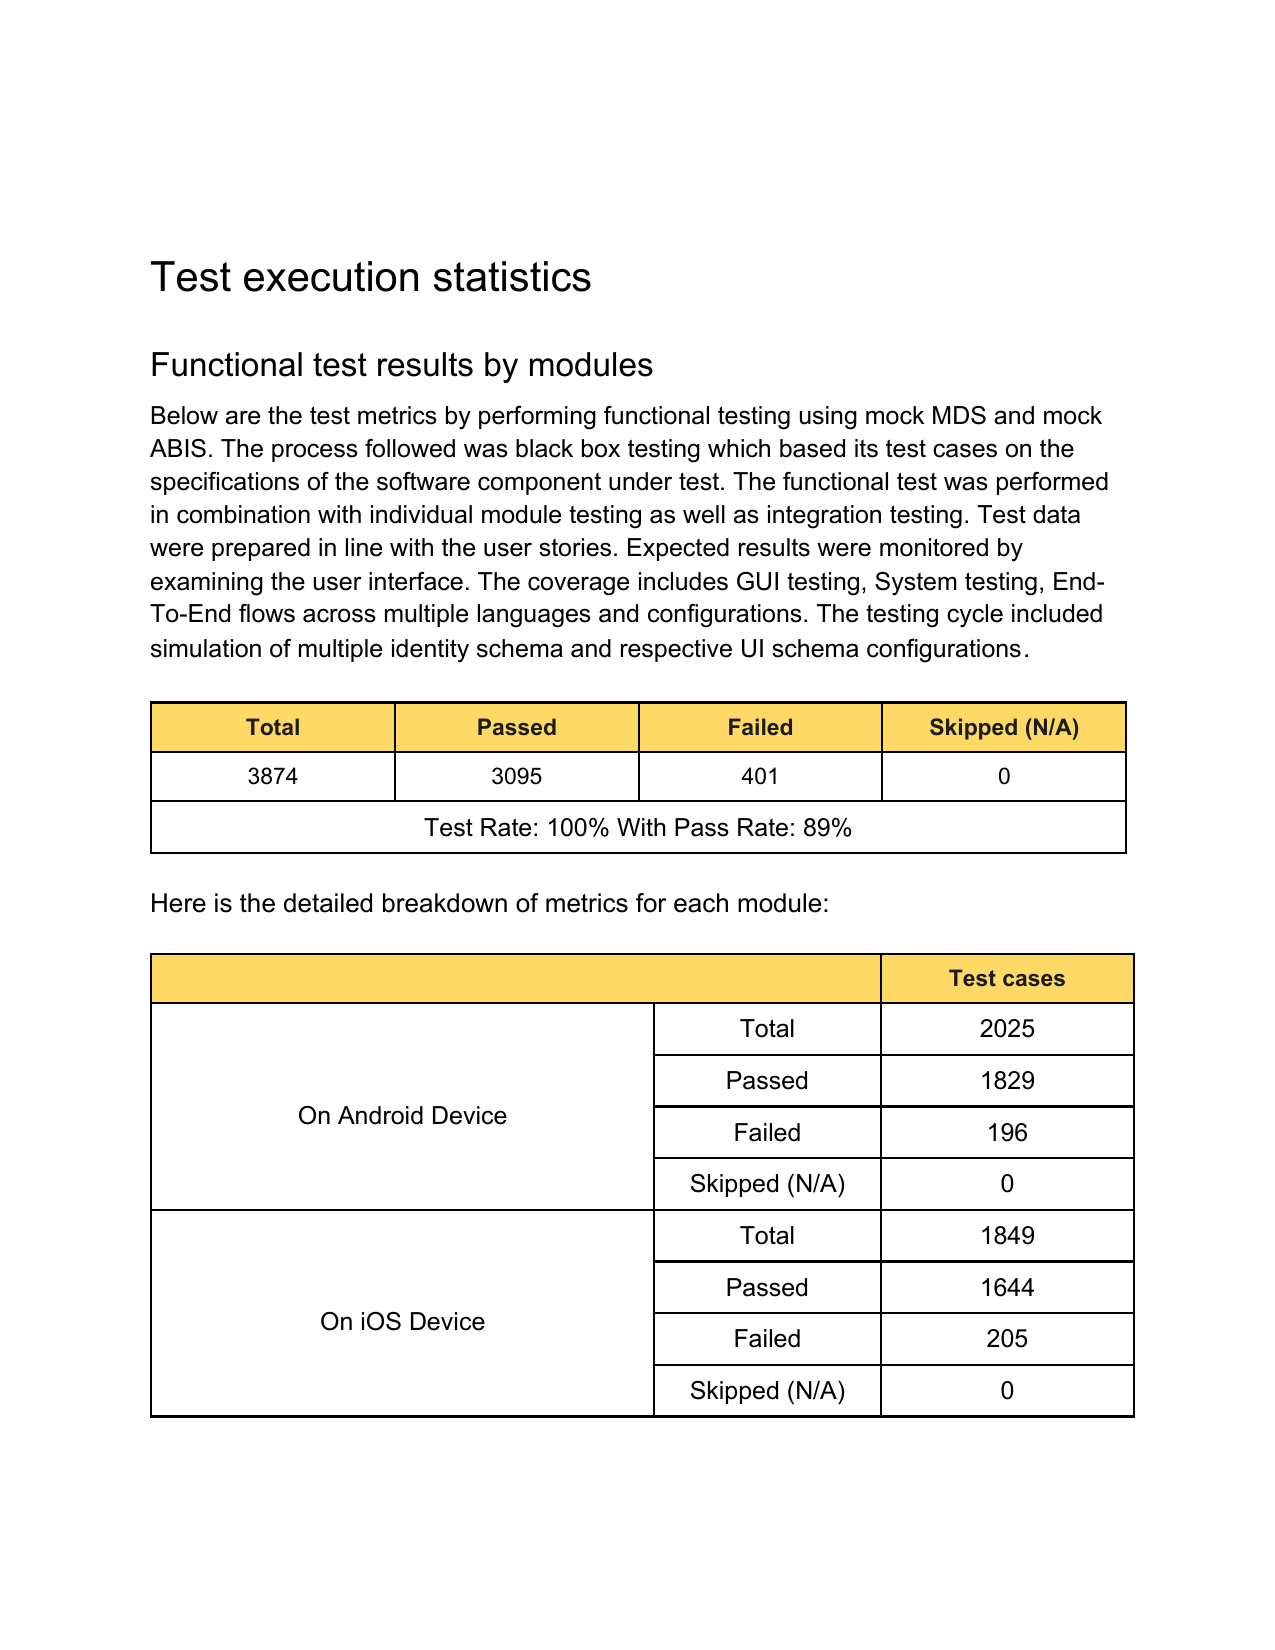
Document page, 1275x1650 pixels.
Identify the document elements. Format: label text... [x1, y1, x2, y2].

table_cell Failed [655, 1108, 880, 1157]
text Here is the detailed breakdown of metrics for each module: [150, 888, 1125, 918]
table_cell Failed [655, 1314, 880, 1364]
table_cell 0 [882, 1159, 1133, 1209]
table_cell 2025 [882, 1004, 1133, 1054]
table_cell 205 [882, 1314, 1133, 1364]
table_cell Skipped (N/A) [655, 1366, 880, 1415]
table_cell Total [655, 1004, 880, 1054]
table_cell Test Rate: 100% With Pass Rate: 89% [152, 802, 1125, 852]
table_cell 1849 [882, 1211, 1133, 1260]
table_cell On Android Device [152, 1004, 653, 1209]
table_header Skipped (N/A) [883, 704, 1125, 751]
table_cell 401 [640, 753, 881, 800]
table_header Passed [396, 704, 638, 751]
table_cell 3095 [396, 753, 638, 800]
table_cell Passed [655, 1056, 880, 1105]
table_cell Total [655, 1211, 880, 1260]
subtitle Functional test results by modules [150, 345, 1125, 383]
table_header Failed [640, 704, 881, 751]
table_cell 0 [883, 753, 1125, 800]
table_cell Skipped (N/A) [655, 1159, 880, 1209]
table_cell 196 [882, 1108, 1133, 1157]
table_cell On iOS Device [152, 1211, 653, 1415]
table_cell 3874 [152, 753, 394, 800]
table_header Total [152, 704, 394, 751]
table_cell 1644 [882, 1263, 1133, 1312]
table_cell 0 [882, 1366, 1133, 1415]
table_cell Passed [655, 1263, 880, 1312]
table_header [152, 955, 880, 1002]
subtitle Test execution statistics [150, 252, 1125, 300]
table_header Test cases [882, 955, 1133, 1002]
table_cell 1829 [882, 1056, 1133, 1105]
text Below are the test metrics by performing functional testing using mock MDS and mock ABIS. The process followed was black box testing which based its test cases on the specifications of the software component under test. The functional test was performed in combination with individual module testing as well as integration testing. Test data were prepared in line with the user stories. Expected results were monitored by examining the user interface. The coverage includes GUI testing, System testing, End-To-End flows across multiple languages and configurations. The testing cycle included simulation of multiple identity schema and respective UI schema configurations. [150, 401, 1125, 663]
